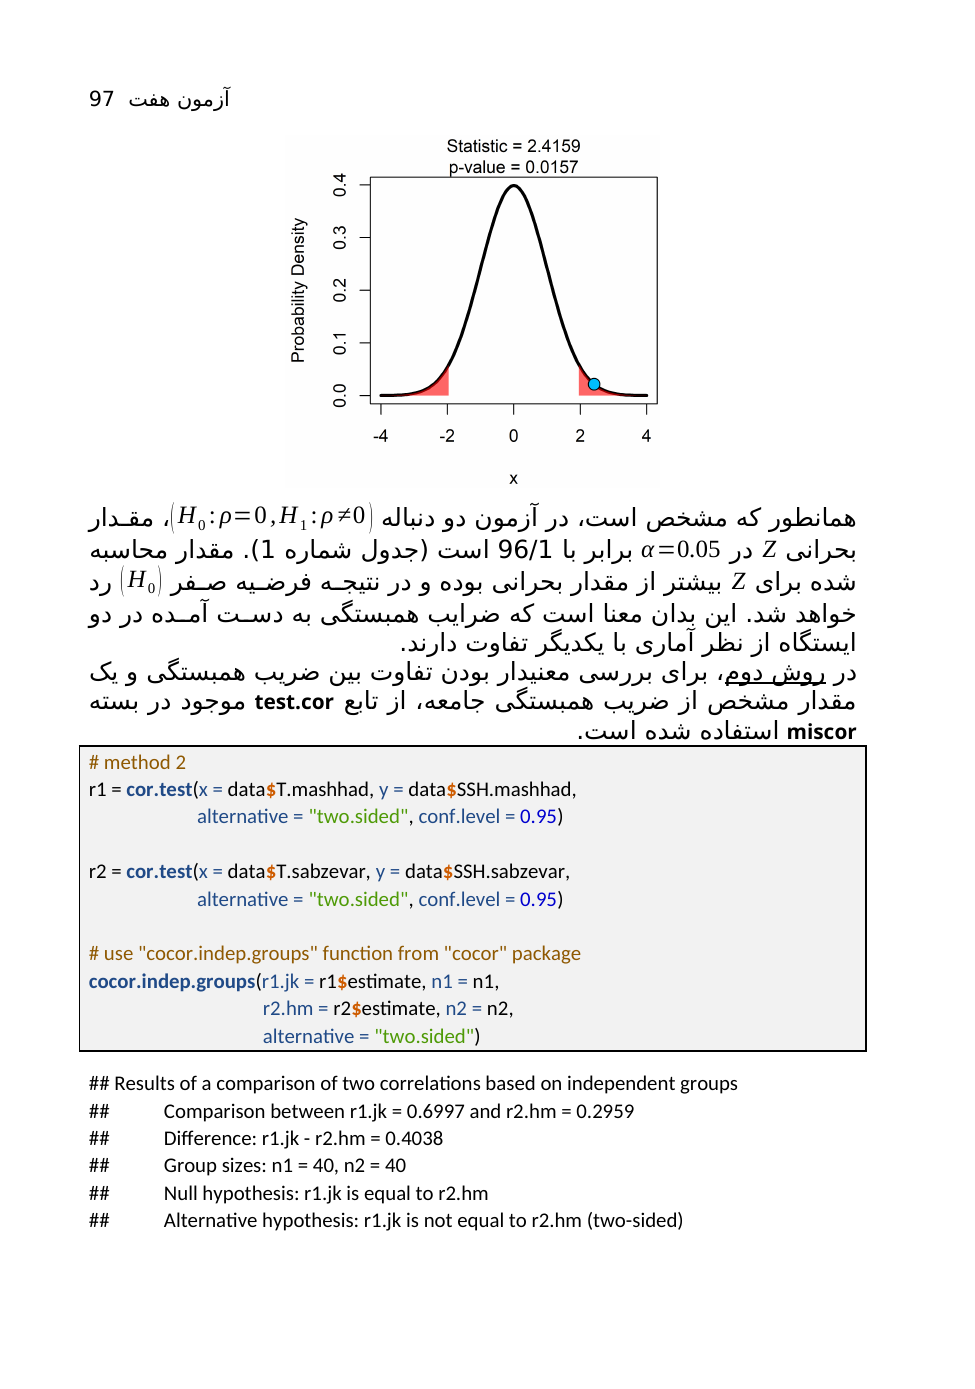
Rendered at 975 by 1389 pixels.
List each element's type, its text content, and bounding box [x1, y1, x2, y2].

text همانطور که مشخص است، در آزمون دو دنباله ، مقدار بحرانی در برابر با 96/1 است (جدول شماره 1). مقدار محاسبه شده برای بیشتر از مقدار بحرانی بوده و در نتیجه فرضیه صفر رد خواهد شد. این بدان معنا است که ضرایب همبستگی به دست آمده در دو ایستگاه از نظر آماری با یکدیگر تفاوت دارند. [89, 500, 857, 657]
text در روش دوم، برای بررسی معنی‏دار بودن تفاوت بین ضریب همبستگی و یک مقدار مشخص از ضریب همبستگی جامعه، از تابع test.cor موجود در بسته miscor استفاده شده است. [89, 657, 857, 745]
text # method 2 r1 = cor.test(x = data$T.mashhad, y = data$SSH.mashhad, alternative = "two.sided", conf.level = 0.95) r2 = cor.test(x = data$T.sabzevar, y = data$SSH.sabzevar, alternative = "two.sided", conf.level = 0.95) # use "cocor.indep.groups" function from "cocor" package cocor.indep.groups(r1.jk = r1$estimate, n1 = n1, r2.hm = r2$estimate, n2 = n2, alternative = "two.sided") [80, 747, 865, 1050]
picture [285, 135, 661, 488]
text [89, 1071, 857, 1233]
